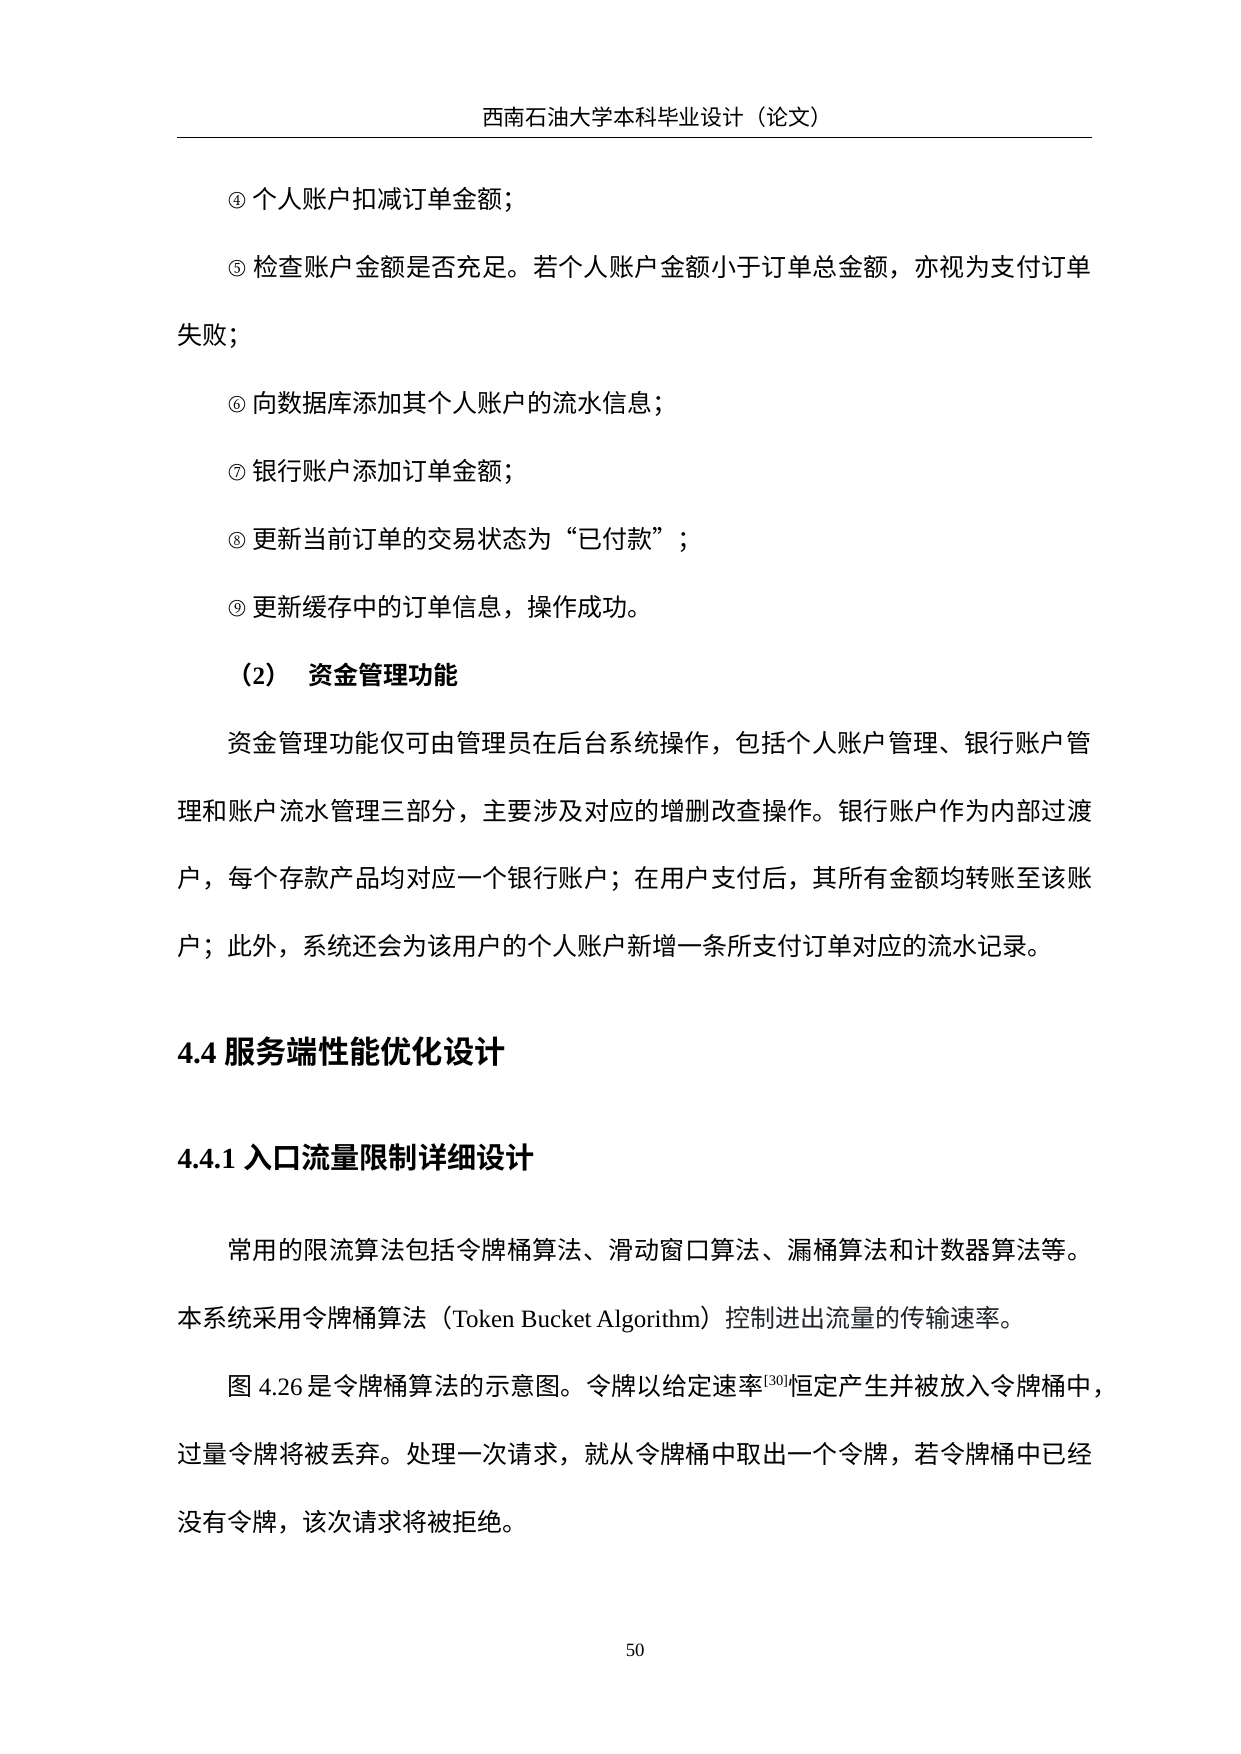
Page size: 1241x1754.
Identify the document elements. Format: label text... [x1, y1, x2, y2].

text ⑦ 银行账户添加订单金额； [177, 436, 1092, 503]
list 常用的限流算法包括令牌桶算法、滑动窗口算法、漏桶算法和计数器算法等。本系统采用令牌桶算法（Token Bucket Algorithm）控制进出流量的传输速率。 [177, 1215, 1092, 1351]
list 资金管理功能 [227, 639, 1092, 707]
text ④ 个人账户扣减订单金额； [177, 164, 1092, 232]
subtitle 服务端性能优化设计 [177, 1016, 1092, 1084]
text ⑥ 向数据库添加其个人账户的流水信息； [177, 368, 1092, 436]
text ⑤ 检查账户金额是否充足。若个人账户金额小于订单总金额，亦视为支付订单失败； [177, 232, 1092, 368]
text ⑨ 更新缓存中的订单信息，操作成功。 [177, 571, 1092, 639]
text 资金管理功能仅可由管理员在后台系统操作，包括个人账户管理、银行账户管理和账户流水管理三部分，主要涉及对应的增删改查操作。银行账户作为内部过渡户，每个存款产品均对应一个银行账户；在用户支付后，其所有金额均转账至该账户；此外，系统还会为该用户的个人账户新增一条所支付订单对应的流水记录。 [177, 707, 1092, 979]
text ⑧ 更新当前订单的交易状态为“已付款”； [177, 503, 1092, 571]
subtitle 入口流量限制详细设计 [177, 1122, 1092, 1190]
